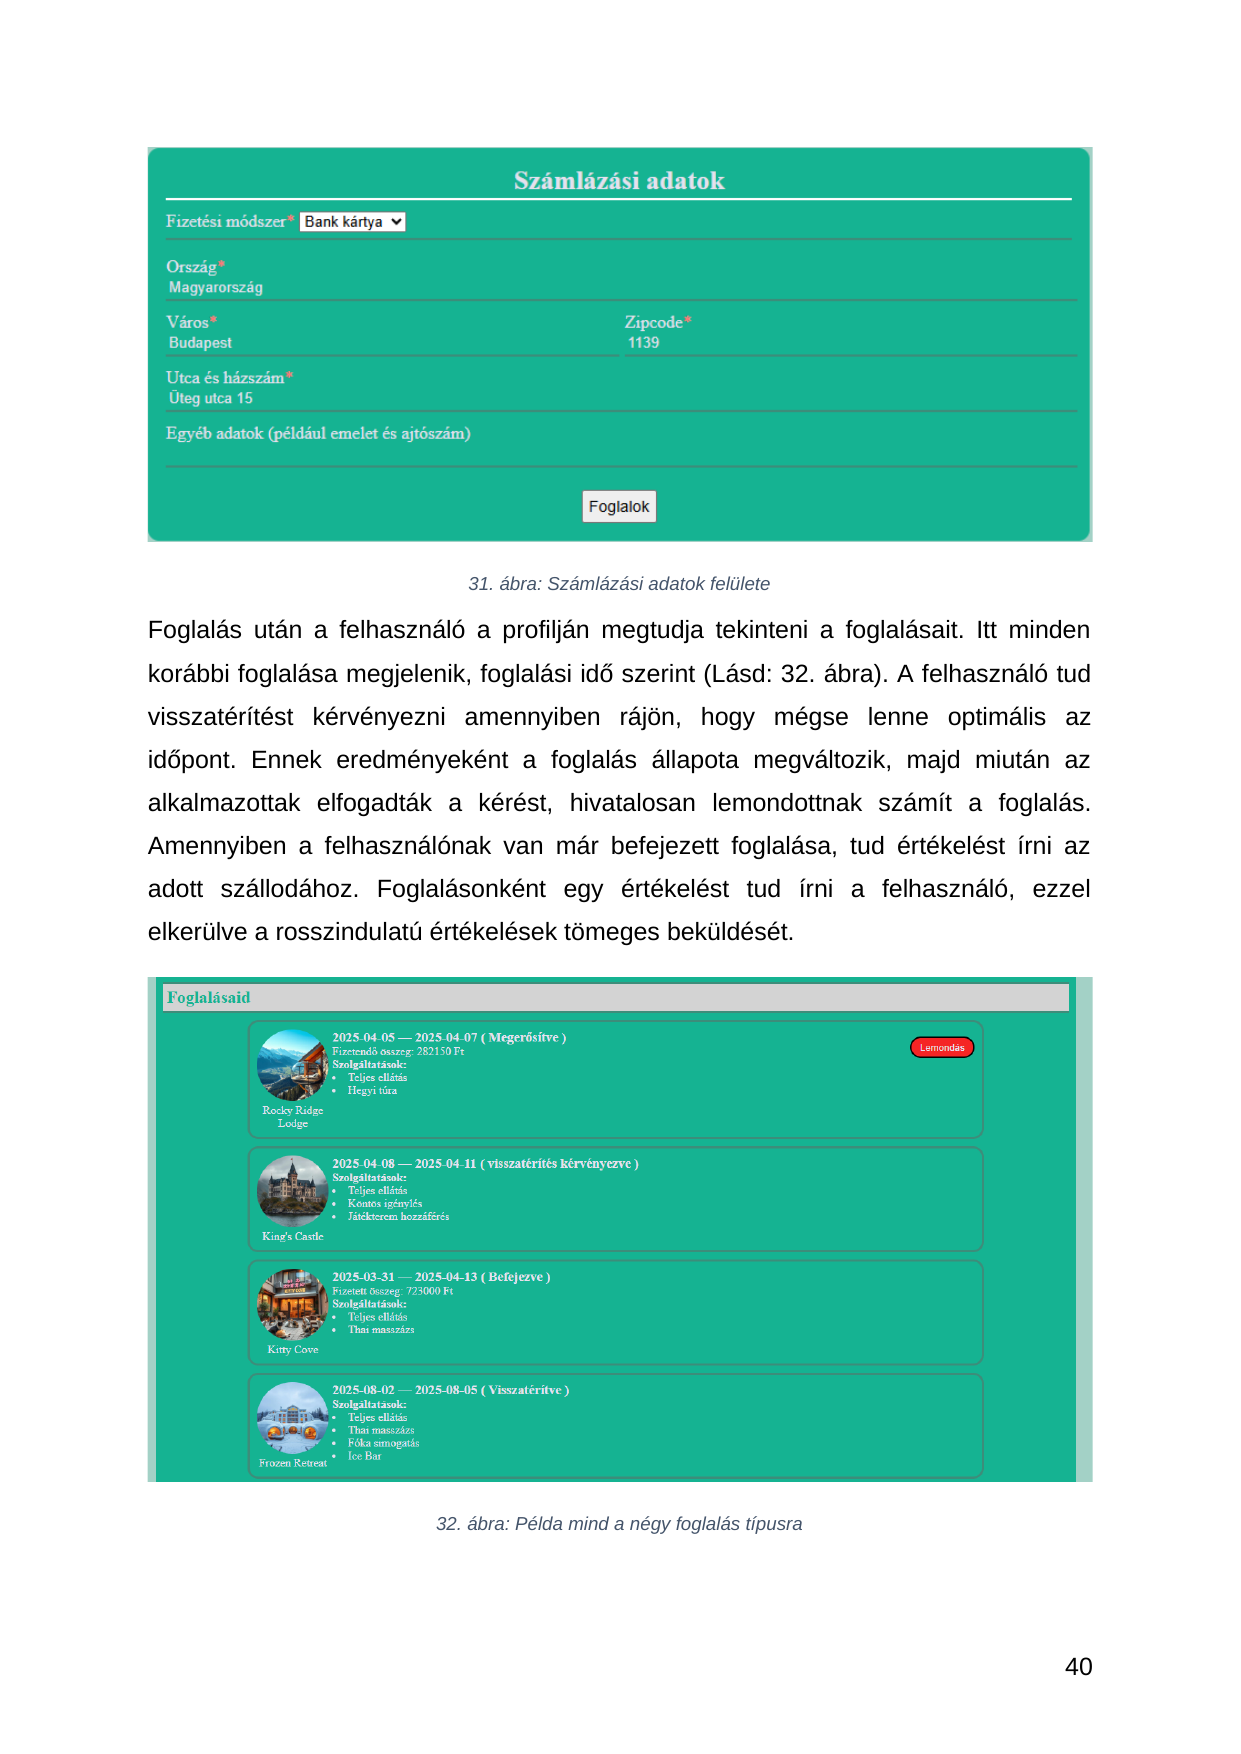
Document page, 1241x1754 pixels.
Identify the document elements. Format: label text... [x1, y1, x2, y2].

text 31. ábra: Számlázási adatok felülete [148, 573, 1093, 594]
text Foglalás után a felhasználó a profilján megtudja tekinteni a foglalásait. Itt minden korábbi foglalása megjelenik, foglalási idő szerint (Lásd: 32. ábra). A felhasználó tud visszatérítést kérvényezni amennyiben rájön, hogy mégse lenne optimális az időpont. Ennek eredményeként a foglalás állapota megváltozik, majd miután az alkalmazottak elfogadták a kérést, hivatalosan lemondottnak számít a foglalás. Amennyiben a felhasználónak van már befejezett foglalása, tud értékelést írni az adott szállodához. Foglalásonként egy értékelést tud írni a felhasználó, ezzel elkerülve a rosszindulatú értékelések tömeges beküldését. [148, 615, 1093, 946]
text 32. ábra: Példa mind a négy foglalás típusra [148, 1513, 1093, 1534]
picture [147, 147, 1093, 542]
picture [147, 977, 1093, 1482]
